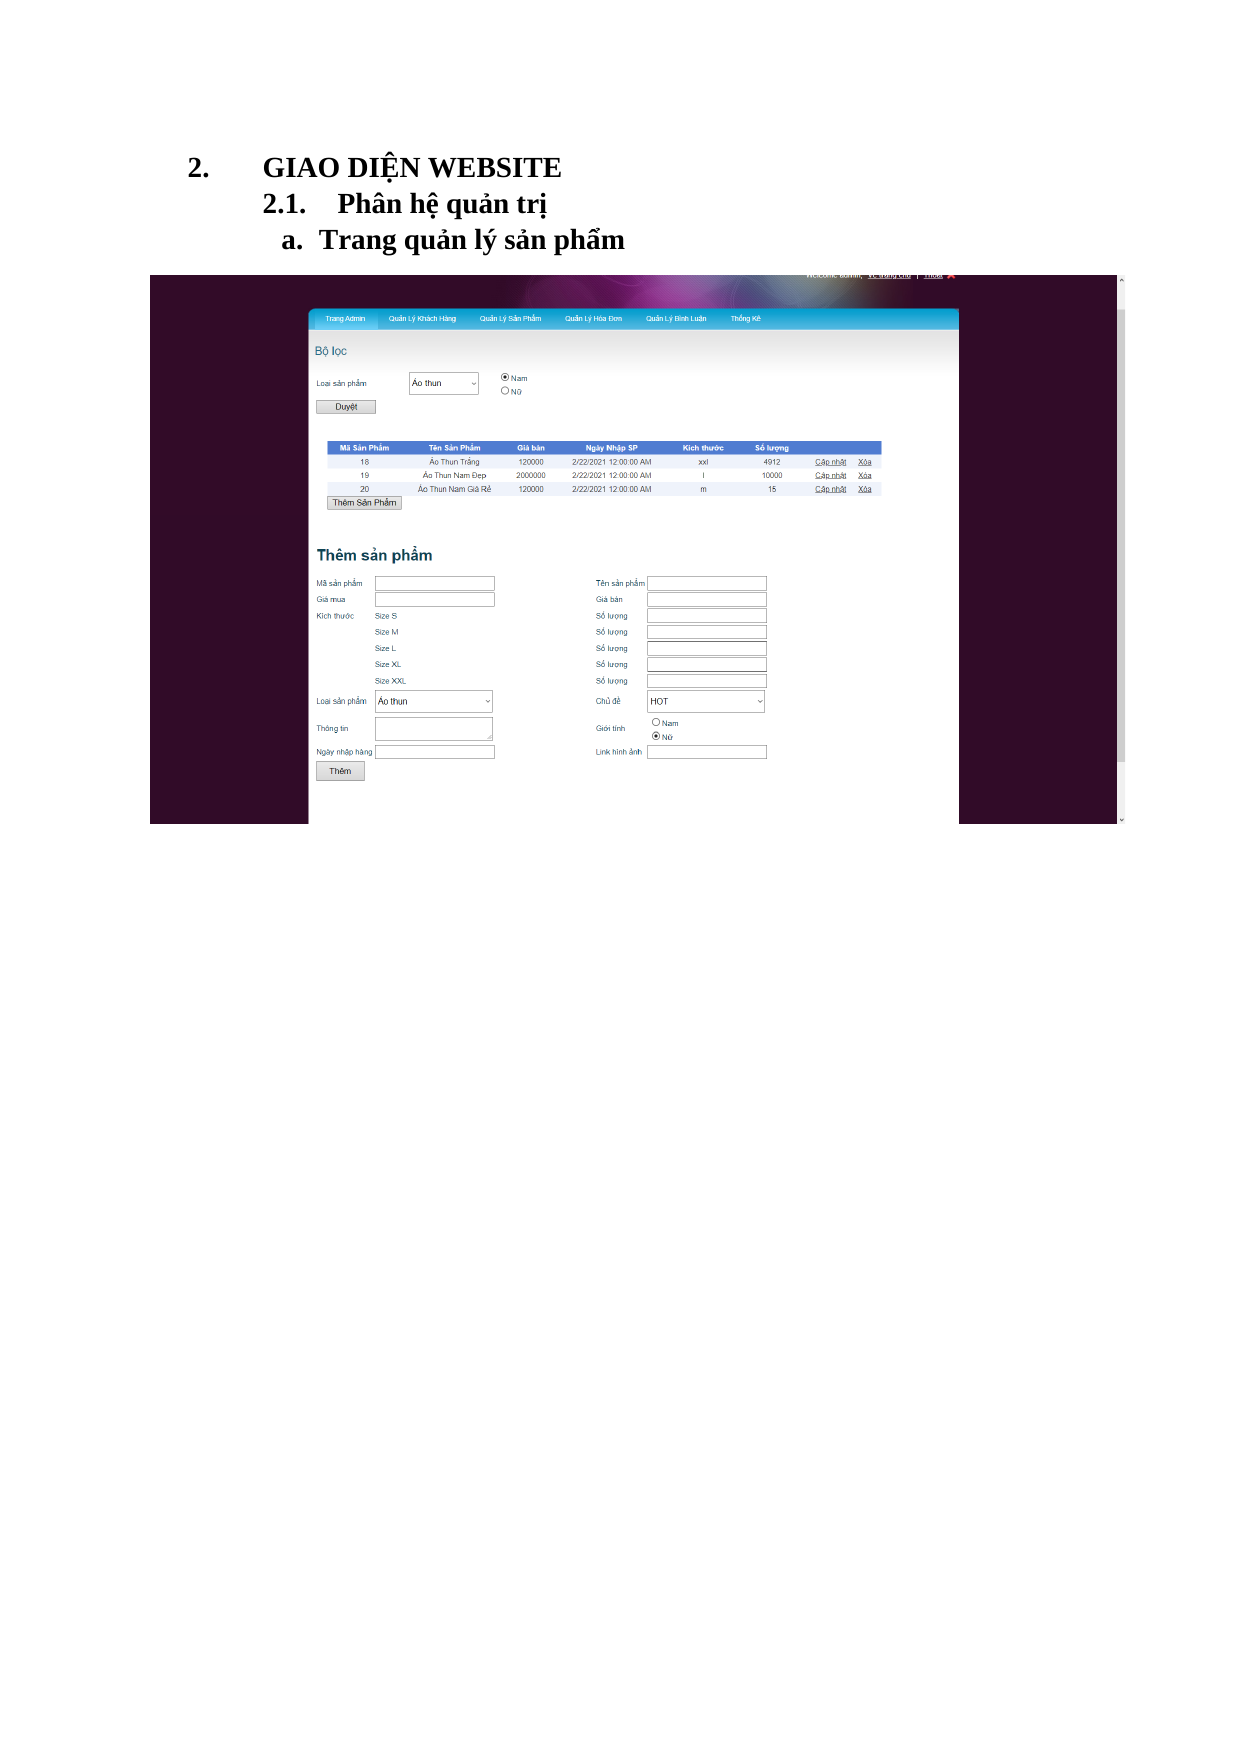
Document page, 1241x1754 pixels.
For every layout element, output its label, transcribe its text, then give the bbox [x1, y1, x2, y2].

list Trang quản lý sản phẩm [281, 222, 1090, 256]
picture [150, 275, 1125, 824]
list Phân hệ quản trị [262, 186, 1090, 220]
list GIAO DIỆN WEBSITE [187, 150, 1090, 183]
